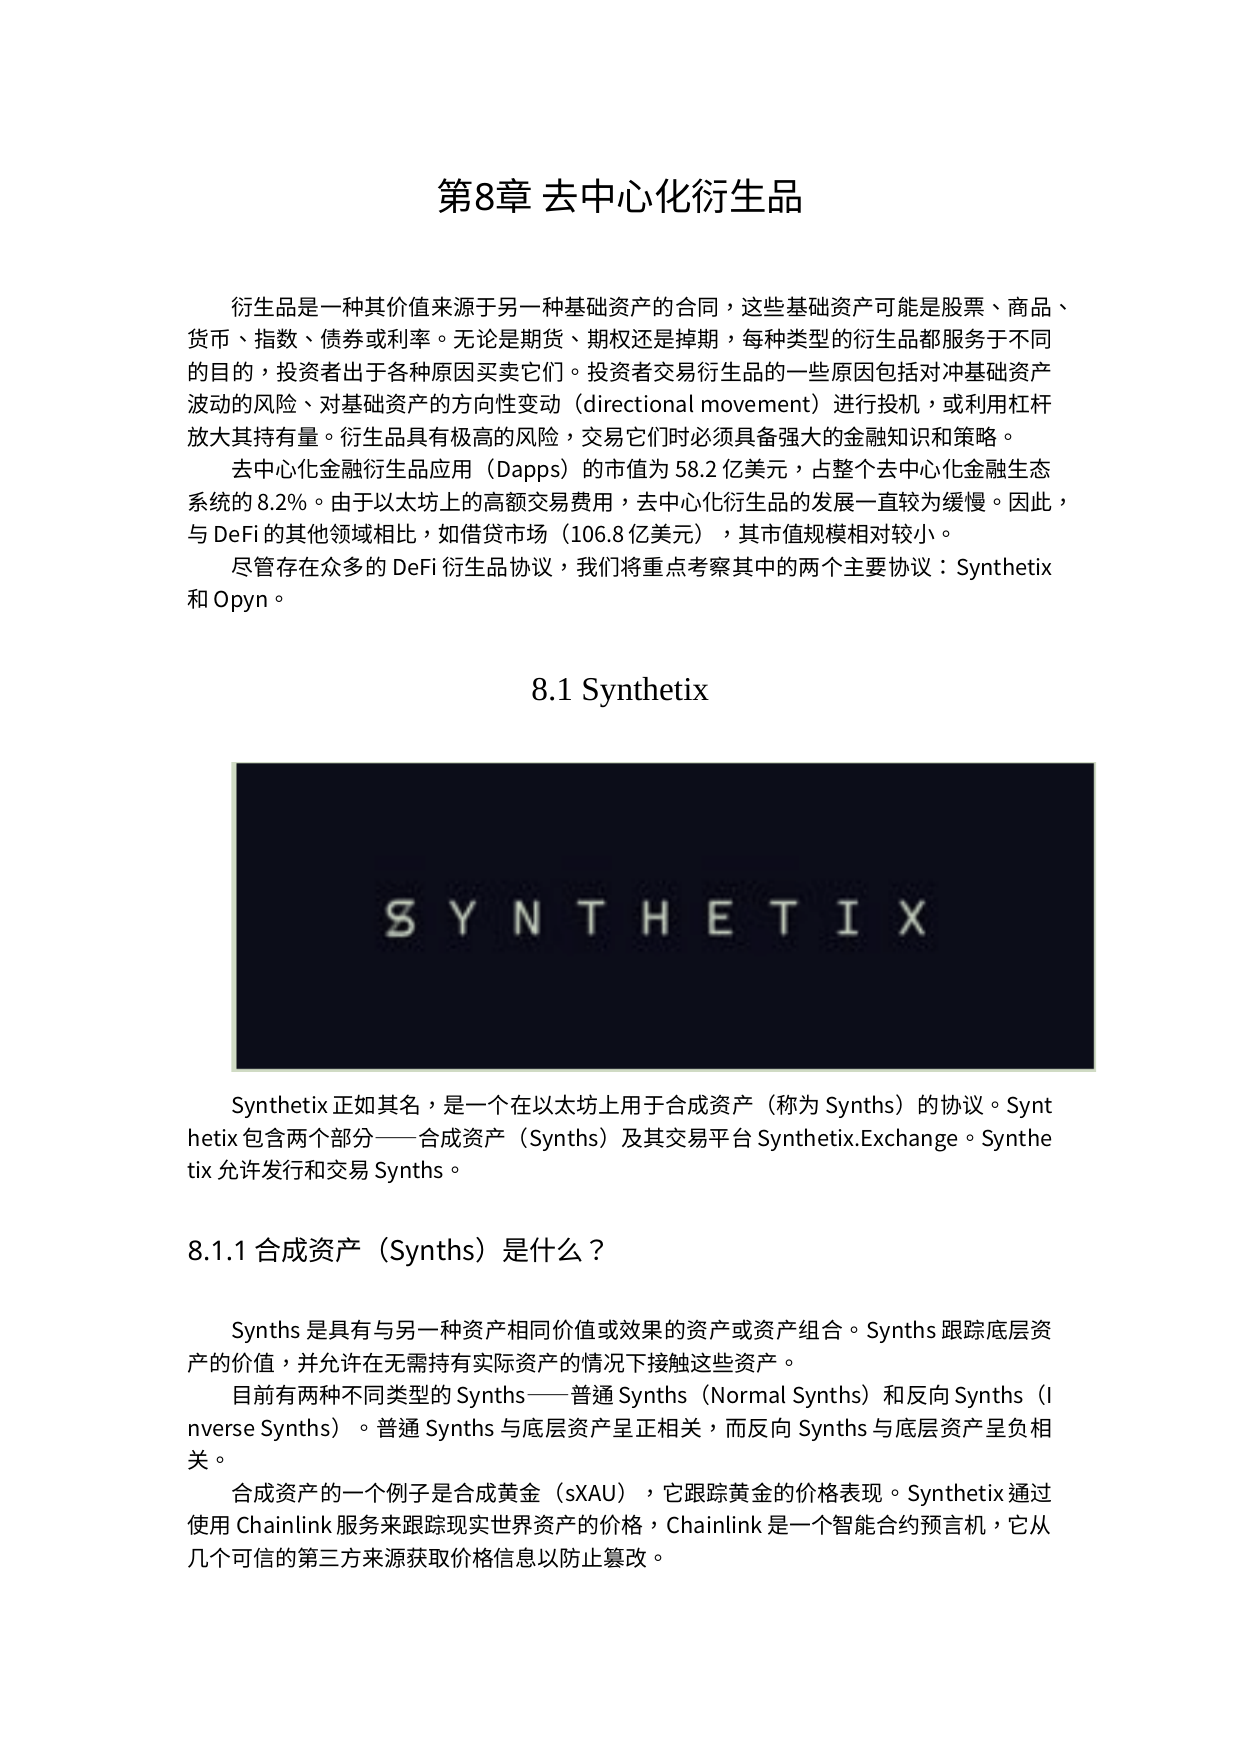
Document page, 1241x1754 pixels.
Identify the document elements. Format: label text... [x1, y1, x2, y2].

text 合成资产的一个例子是合成黄金（sXAU），它跟踪黄金的价格表现。Synthetix通过使用Chainlink服务来跟踪现实世界资产的价格，Chainlink是一个智能合约预言机，它从几个可信的第三方来源获取价格信息以防止篡改。 [187, 1475, 1053, 1573]
picture [231, 762, 1097, 1072]
text 尽管存在众多的DeFi衍生品协议，我们将重点考察其中的两个主要协议：Synthetix和Opyn。 [187, 549, 1053, 614]
subtitle 8.1.1合成资产（Synths）是什么？ [187, 1217, 1053, 1282]
text 目前有两种不同类型的Synths——普通Synths（Normal Synths）和反向Synths（Inverse Synths）。普通Synths与底层资产呈正相关，而反向Synths与底层资产呈负相关。 [187, 1378, 1053, 1475]
text Synthetix正如其名，是一个在以太坊上用于合成资产（称为Synths）的协议。Synthetix包含两个部分——合成资产（Synths）及其交易平台Synthetix.Exchange。Synthetix允许发行和交易Synths。 [187, 1088, 1053, 1185]
text 去中心化金融衍生品应用（Dapps）的市值为58.2亿美元，占整个去中心化金融生态系统的8.2%。由于以太坊上的高额交易费用，去中心化衍生品的发展一直较为缓慢。因此，与DeFi的其他领域相比，如借贷市场（106.8亿美元），其市值规模相对较小。 [187, 452, 1053, 549]
text Synths是具有与另一种资产相同价值或效果的资产或资产组合。Synths跟踪底层资产的价值，并允许在无需持有实际资产的情况下接触这些资产。 [187, 1313, 1053, 1378]
subtitle 去中心化衍生品 [187, 162, 1053, 227]
text 衍生品是一种其价值来源于另一种基础资产的合同，这些基础资产可能是股票、商品、货币、指数、债券或利率。无论是期货、期权还是掉期，每种类型的衍生品都服务于不同的目的，投资者出于各种原因买卖它们。投资者交易衍生品的一些原因包括对冲基础资产波动的风险、对基础资产的方向性变动（directional movement）进行投机，或利用杠杆放大其持有量。衍生品具有极高的风险，交易它们时必须具备强大的金融知识和策略。 [187, 289, 1053, 452]
subtitle 8.1 Synthetix [187, 656, 1053, 721]
